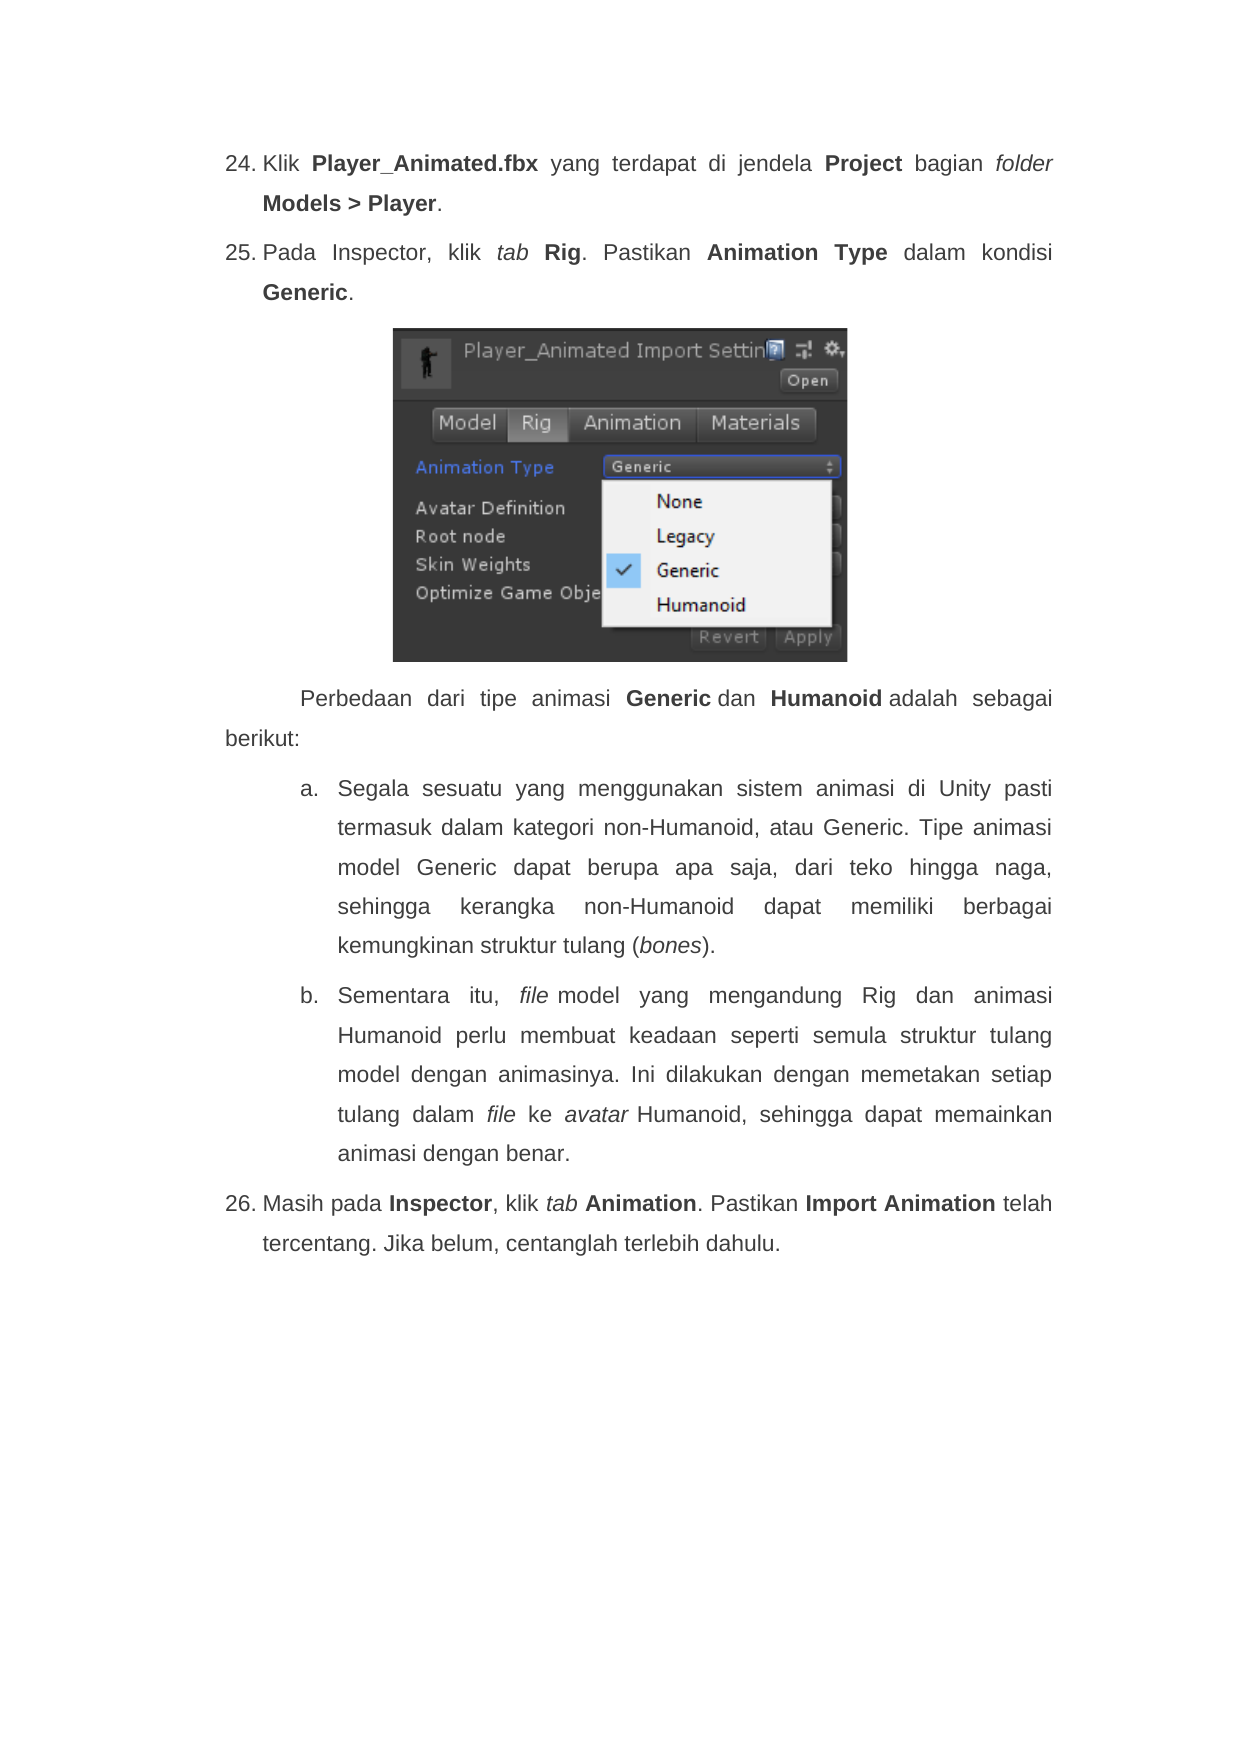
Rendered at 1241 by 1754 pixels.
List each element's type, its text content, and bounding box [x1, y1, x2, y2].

text Perbedaan dari tipe animasi Generic dan Humanoid adalah sebagai berikut: [225, 685, 1053, 751]
list Pada Inspector, klik tab Rig. Pastikan Animation Type dalam kondisi Generic. [225, 239, 1053, 305]
list Segala sesuatu yang menggunakan sistem animasi di Unity pasti termasuk dalam kategori non-Humanoid, atau Generic. Tipe animasi model Generic dapat berupa apa saja, dari teko hingga naga, sehingga kerangka non-Humanoid dapat memiliki berbagai kemungkinan struktur tulang (bones). [300, 774, 1053, 959]
list Klik Player_Animated.fbx yang terdapat di jendela Project bagian folder Models > Player. [225, 150, 1053, 216]
list Sementara itu, file model yang mengandung Rig dan animasi Humanoid perlu membuat keadaan seperti semula struktur tulang model dengan animasinya. Ini dilakukan dengan memetakan setiap tulang dalam file ke avatar Humanoid, sehingga dapat memainkan animasi dengan benar. [300, 982, 1053, 1167]
picture [392, 328, 848, 662]
list Masih pada Inspector, klik tab Animation. Pastikan Import Animation telah tercentang. Jika belum, centanglah terlebih dahulu. [225, 1190, 1053, 1256]
